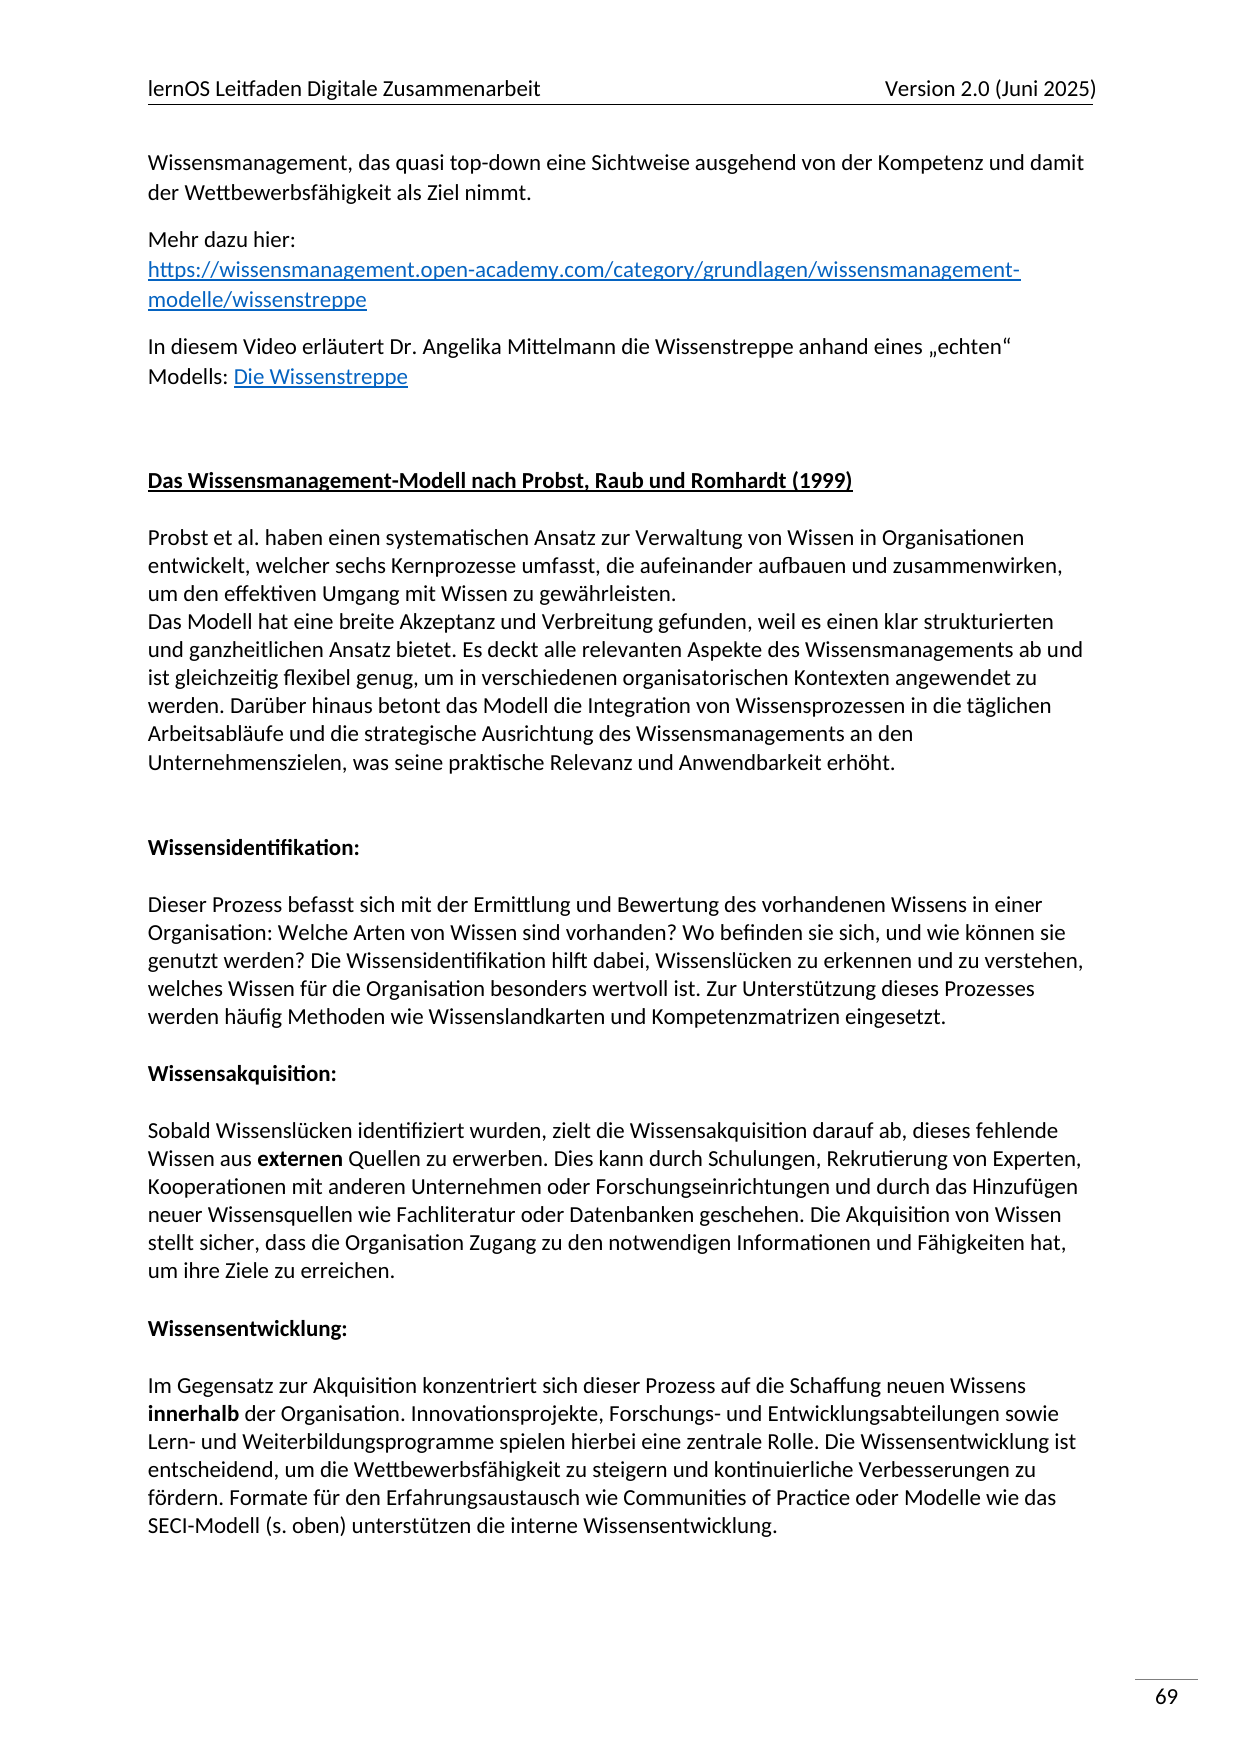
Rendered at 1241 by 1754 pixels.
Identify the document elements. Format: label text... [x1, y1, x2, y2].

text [148, 148, 1093, 206]
text Probst et al. haben einen systematischen Ansatz zur Verwaltung von Wissen in Organisationen entwickelt, welcher sechs Kernprozesse umfasst, die aufeinander aufbauen und zusammenwirken, um den effektiven Umgang mit Wissen zu gewährleisten. [148, 523, 1093, 607]
text Das Modell hat eine breite Akzeptanz und Verbreitung gefunden, weil es einen klar strukturierten und ganzheitlichen Ansatz bietet. Es deckt alle relevanten Aspekte des Wissensmanagements ab und ist gleichzeitig flexibel genug, um in verschiedenen organisatorischen Kontexten angewendet zu werden. Darüber hinaus betont das Modell die Integration von Wissensprozessen in die täglichen Arbeitsabläufe und die strategische Ausrichtung des Wissensmanagements an den Unternehmenszielen, was seine praktische Relevanz und Anwendbarkeit erhöht. [148, 607, 1093, 776]
text Das Wissensmanagement-Modell nach Probst, Raub und Romhardt (1999) [148, 466, 1093, 494]
text Dieser Prozess befasst sich mit der Ermittlung und Bewertung des vorhandenen Wissens in einer Organisation: Welche Arten von Wissen sind vorhanden? Wo befinden sie sich, und wie können sie genutzt werden? Die Wissensidentifikation hilft dabei, Wissenslücken zu erkennen und zu verstehen, welches Wissen für die Organisation besonders wertvoll ist. Zur Unterstützung dieses Prozesses werden häufig Methoden wie Wissenslandkarten und Kompetenzmatrizen eingesetzt. [148, 890, 1093, 1030]
text Wissensidentifikation: [148, 833, 1093, 861]
text Wissensakquisition: [148, 1059, 1093, 1087]
text Sobald Wissenslücken identifiziert wurden, zielt die Wissensakquisition darauf ab, dieses fehlende Wissen aus externen Quellen zu erwerben. Dies kann durch Schulungen, Rekrutierung von Experten, Kooperationen mit anderen Unternehmen oder Forschungseinrichtungen und durch das Hinzufügen neuer Wissensquellen wie Fachliteratur oder Datenbanken geschehen. Die Akquisition von Wissen stellt sicher, dass die Organisation Zugang zu den notwendigen Informationen und Fähigkeiten hat, um ihre Ziele zu erreichen. [148, 1116, 1093, 1284]
text In diesem Video erläutert Dr. Angelika Mittelmann die Wissenstreppe anhand eines „echten“ Modells: Die Wissenstreppe [148, 332, 1093, 390]
text Mehr dazu hier: https://wissensmanagement.open-academy.com/category/grundlagen/wissensmanagement-modelle/wissenstreppe [148, 225, 1093, 313]
text Wissensentwicklung: [148, 1314, 1093, 1342]
text Im Gegensatz zur Akquisition konzentriert sich dieser Prozess auf die Schaffung neuen Wissens innerhalb der Organisation. Innovationsprojekte, Forschungs- und Entwicklungsabteilungen sowie Lern- und Weiterbildungsprogramme spielen hierbei eine zentrale Rolle. Die Wissensentwicklung ist entscheidend, um die Wettbewerbsfähigkeit zu steigern und kontinuierliche Verbesserungen zu fördern. Formate für den Erfahrungsaustausch wie Communities of Practice oder Modelle wie das SECI-Modell (s. oben) unterstützen die interne Wissensentwicklung. [148, 1371, 1093, 1539]
